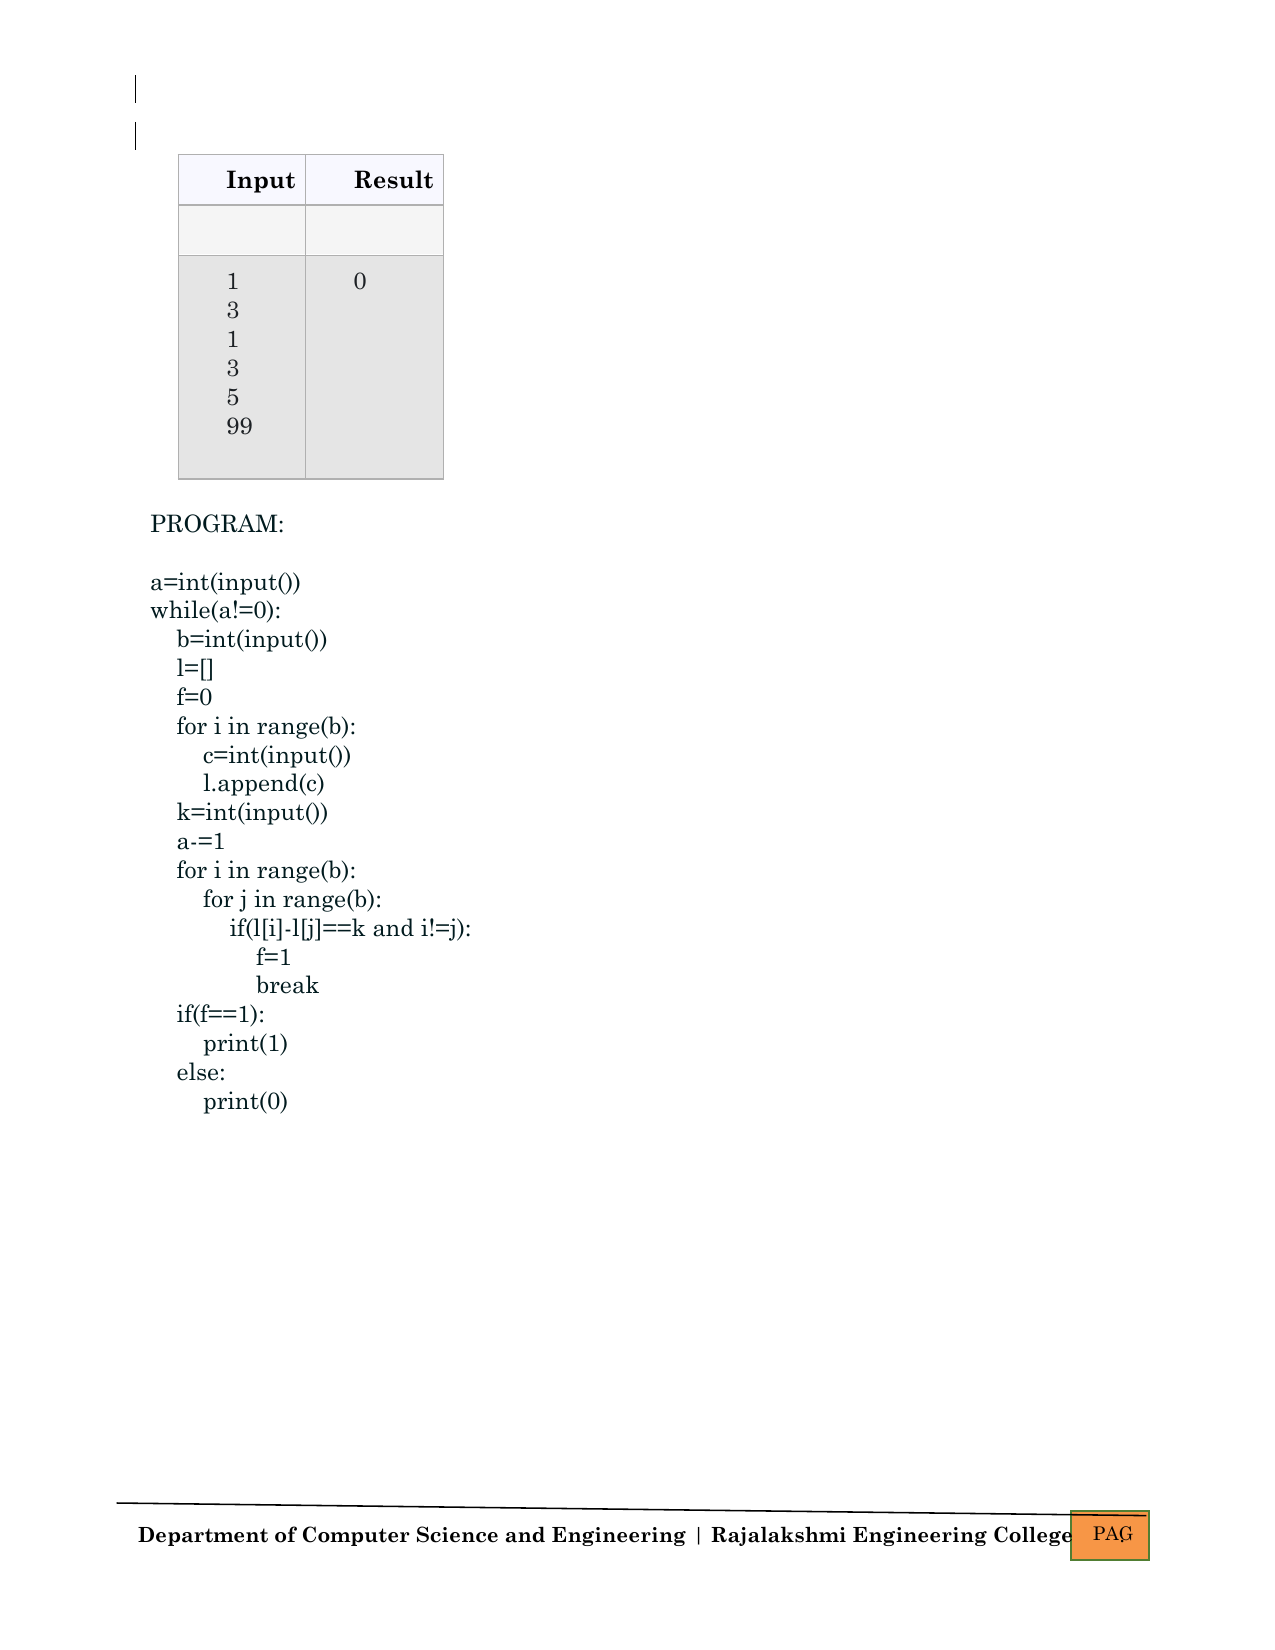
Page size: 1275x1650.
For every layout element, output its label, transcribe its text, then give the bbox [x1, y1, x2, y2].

text l=[] [150, 653, 1125, 682]
text a=int(input()) [150, 566, 1125, 595]
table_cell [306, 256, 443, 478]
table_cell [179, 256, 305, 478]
text b=int(input()) [150, 624, 1125, 653]
text k=int(input()) [150, 797, 1125, 826]
text for j in range(b): [150, 884, 1125, 912]
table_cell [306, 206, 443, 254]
text l.append(c) [150, 768, 1125, 797]
text c=int(input()) [150, 739, 1125, 768]
text else: [150, 1057, 1125, 1086]
text break [150, 970, 1125, 999]
text f=1 [150, 941, 1125, 970]
text a-=1 [150, 826, 1125, 855]
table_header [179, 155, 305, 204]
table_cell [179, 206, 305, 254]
text if(l[i]-l[j]==k and i!=j): [150, 912, 1125, 941]
text for i in range(b): [150, 855, 1125, 884]
text while(a!=0): [150, 595, 1125, 624]
text PROGRAM: [150, 508, 1125, 537]
text print(0) [150, 1086, 1125, 1114]
text print(1) [150, 1028, 1125, 1057]
text for i in range(b): [150, 711, 1125, 739]
text f=0 [150, 682, 1125, 711]
text if(f==1): [150, 999, 1125, 1028]
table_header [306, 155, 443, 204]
